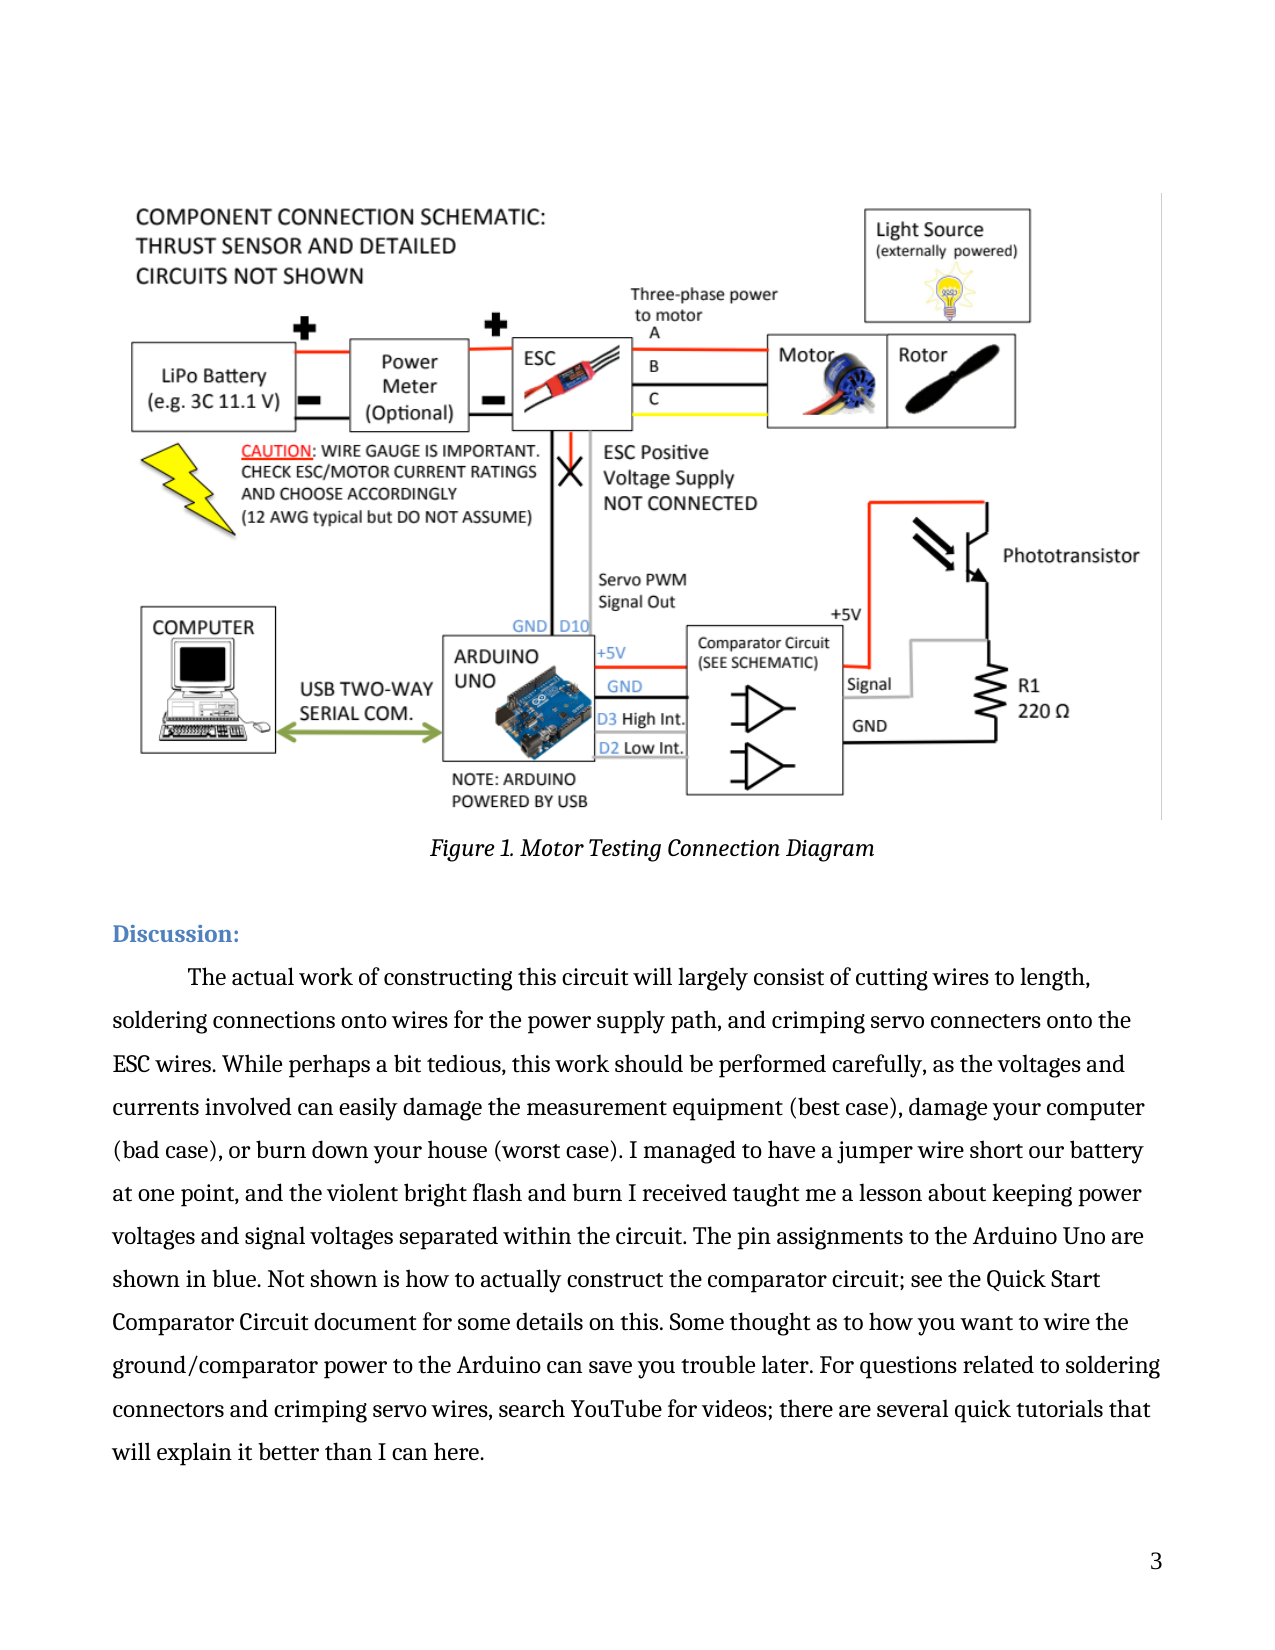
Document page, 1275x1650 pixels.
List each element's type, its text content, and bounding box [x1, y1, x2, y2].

text The actual work of constructing this circuit will largely consist of cutting wires to length, soldering connections onto wires for the power supply path, and crimping servo connecters onto the ESC wires. While perhaps a bit tedious, this work should be performed carefully, as the voltages and currents involved can easily damage the measurement equipment (best case), damage your computer (bad case), or burn down your house (worst case). I managed to have a jumper wire short our battery at one point, and the violent bright flash and burn I received taught me a lesson about keeping power voltages and signal voltages separated within the circuit. The pin assignments to the Arduino Uno are shown in blue. Not shown is how to actually construct the comparator circuit; see the Quick Start Comparator Circuit document for some details on this. Some thought as to how you want to wire the ground/comparator power to the Arduino can save you trouble later. For questions related to soldering connectors and crimping servo wires, search YouTube for videos; there are several quick tutorials that will explain it better than I can here. [112, 963, 1162, 1466]
subtitle Discussion: [112, 920, 1162, 949]
text Figure 1. Motor Testing Connection Diagram [142, 834, 1162, 863]
